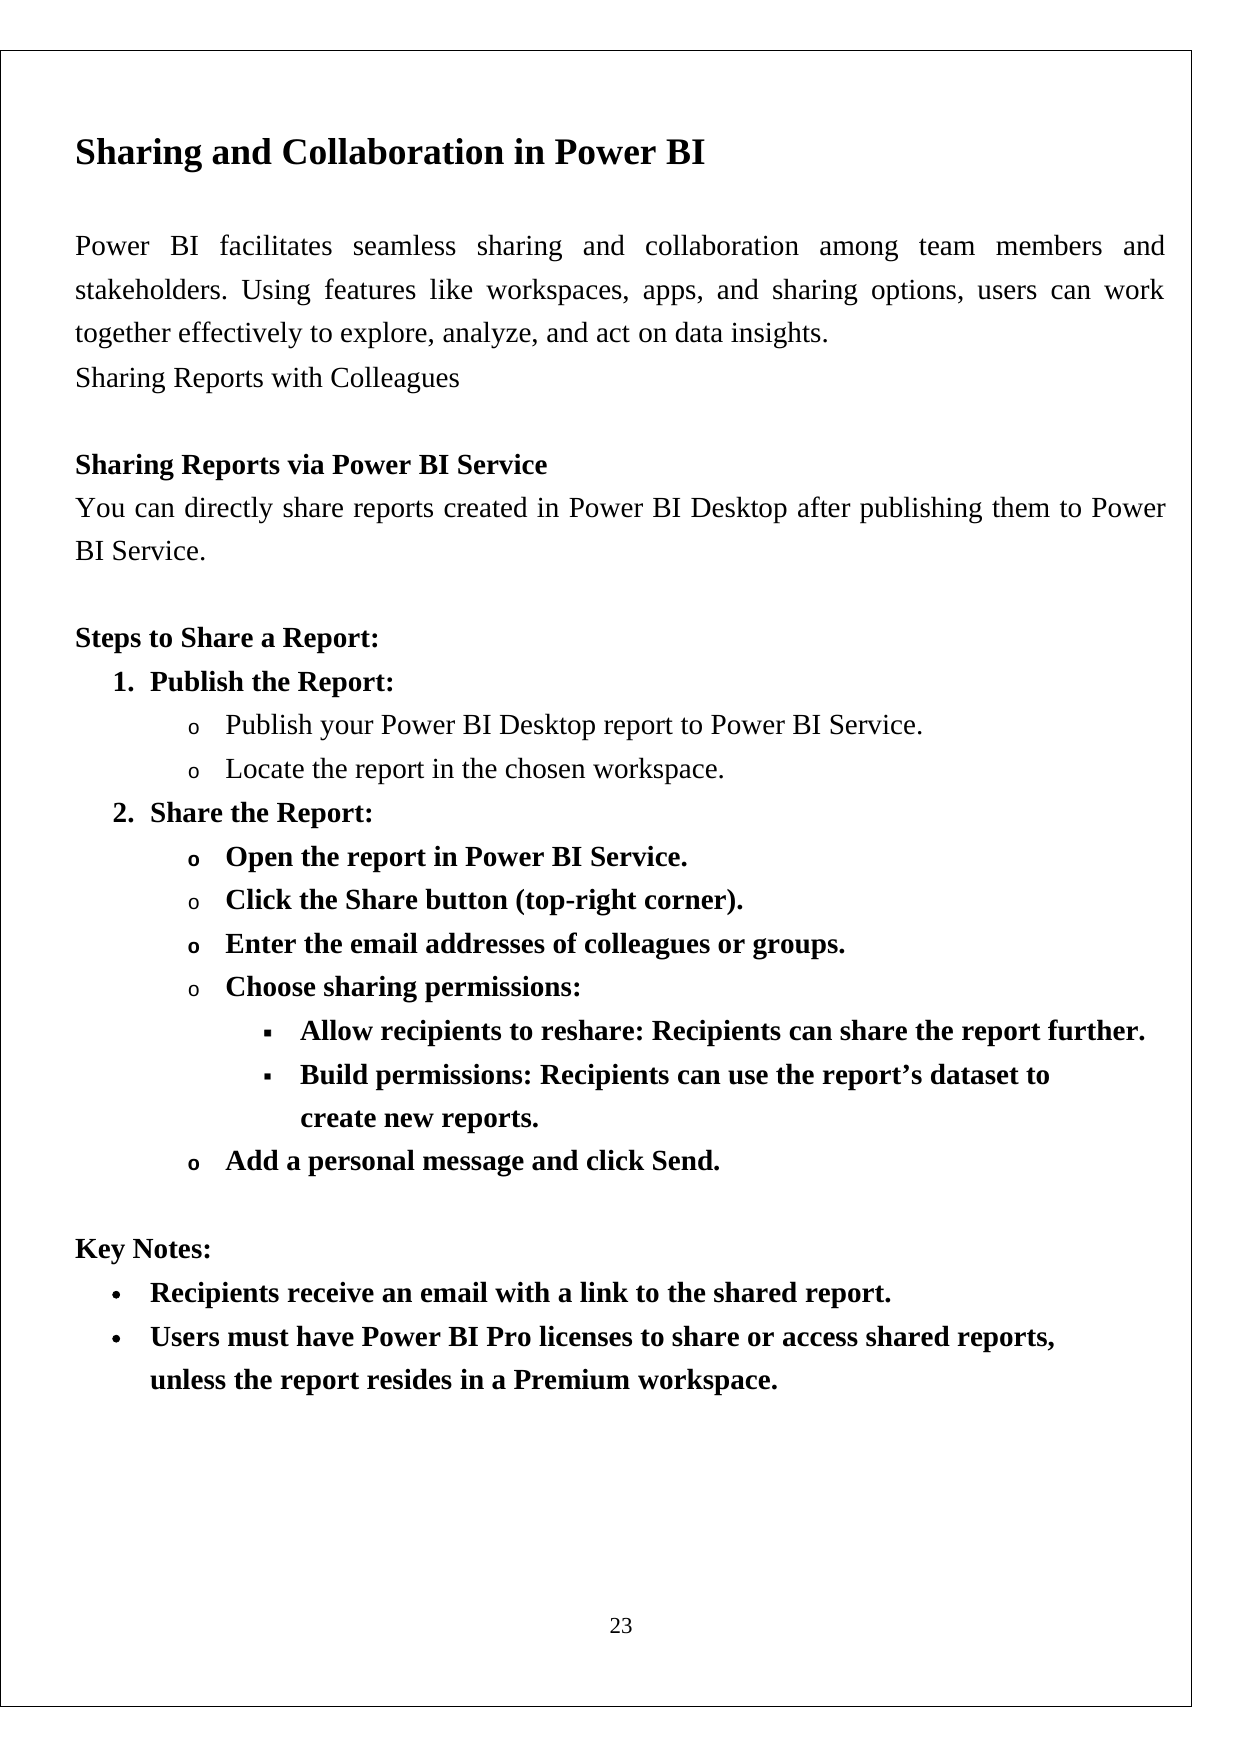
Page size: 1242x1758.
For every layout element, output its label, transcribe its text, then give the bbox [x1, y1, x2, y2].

subtitle Sharing Reports via Power BI Service [75, 447, 1188, 480]
subtitle Build permissions: Recipients can use the report’s dataset to create new reports. [263, 1057, 1133, 1134]
subtitle Share the Report: [112, 795, 1188, 829]
list Publish the Report: [112, 664, 1188, 698]
list Enter the email addresses of colleagues or groups. [187, 926, 1188, 959]
list Allow recipients to reshare: Recipients can share the report further. [263, 1013, 1188, 1047]
text Sharing Reports with Colleagues [75, 360, 1188, 393]
subtitle Steps to Share a Report: [75, 621, 1188, 654]
list Users must have Power BI Pro licenses to share or access shared reports, unless the report resides in a Premium workspace. [112, 1319, 1137, 1396]
subtitle Choose sharing permissions: [187, 969, 1188, 1003]
subtitle Click the Share button (top-right corner). [187, 882, 1188, 916]
text Power BI facilitates seamless sharing and collaboration among team members and stakeholders. Using features like workspaces, apps, and sharing options, users can work together effectively to explore, analyze, and act on data insights. [75, 228, 1165, 349]
subtitle Key Notes: [75, 1231, 1188, 1265]
text Sharing and Collaboration in Power BI [75, 130, 1188, 173]
list Open the report in Power BI Service. [187, 839, 1188, 872]
list Publish your Power BI Desktop report to Power BI Service. [187, 707, 1188, 741]
text You can directly share reports created in Power BI Desktop after publishing them to Power BI Service. [75, 490, 1167, 567]
list Recipients receive an email with a link to the shared report. [112, 1275, 1188, 1308]
list Add a personal message and click Send. [187, 1144, 1188, 1177]
list Locate the report in the chosen workspace. [187, 751, 1188, 784]
